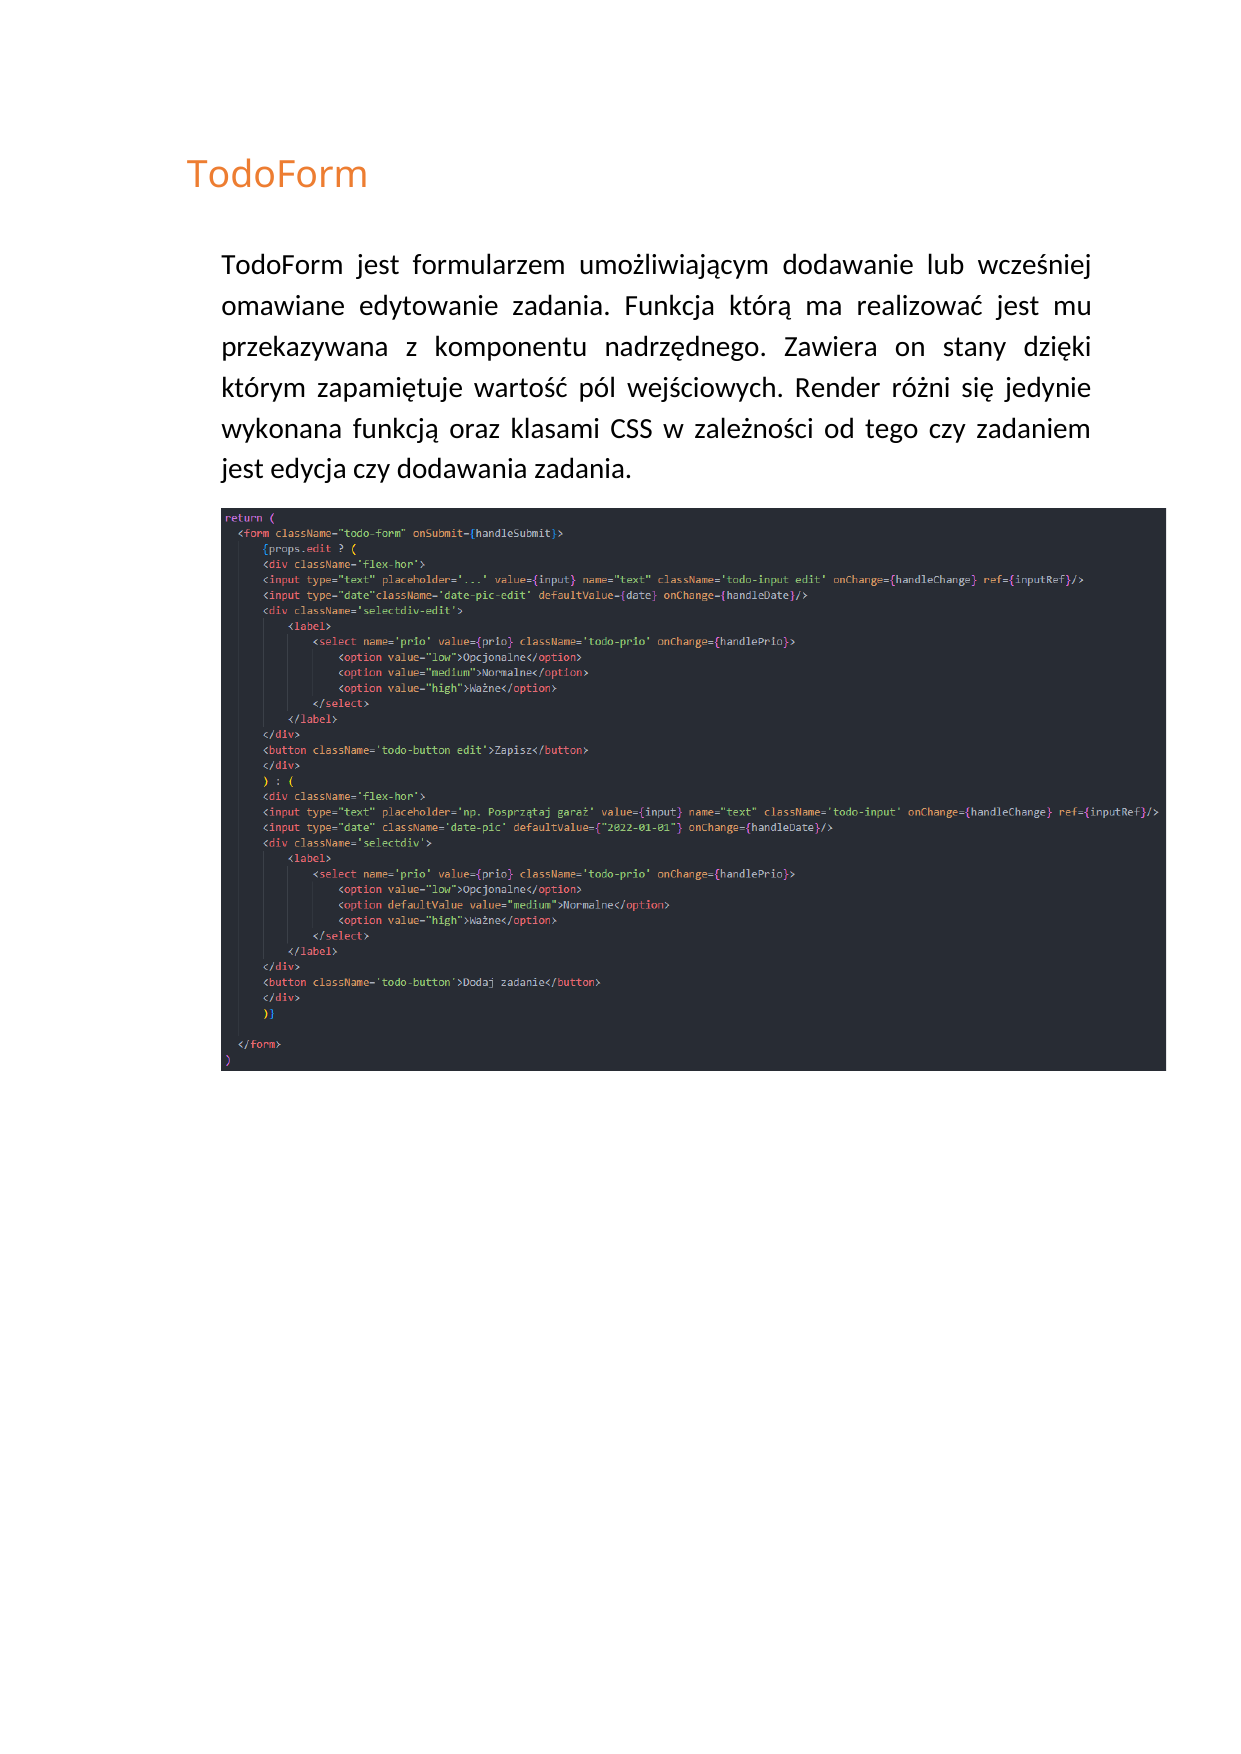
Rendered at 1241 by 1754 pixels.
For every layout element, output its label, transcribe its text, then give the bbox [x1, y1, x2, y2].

subtitle TodoForm [148, 148, 1093, 199]
text TodoForm jest formularzem umożliwiającym dodawanie lub wcześniej omawiane edytowanie zadania. Funkcja którą ma realizować jest mu przekazywana z komponentu nadrzędnego. Zawiera on stany dzięki którym zapamiętuje wartość pól wejściowych. Render różni się jedynie wykonana funkcją oraz klasami CSS w zależności od tego czy zadaniem jest edycja czy dodawania zadania. [221, 246, 1093, 486]
picture [221, 508, 1167, 1071]
